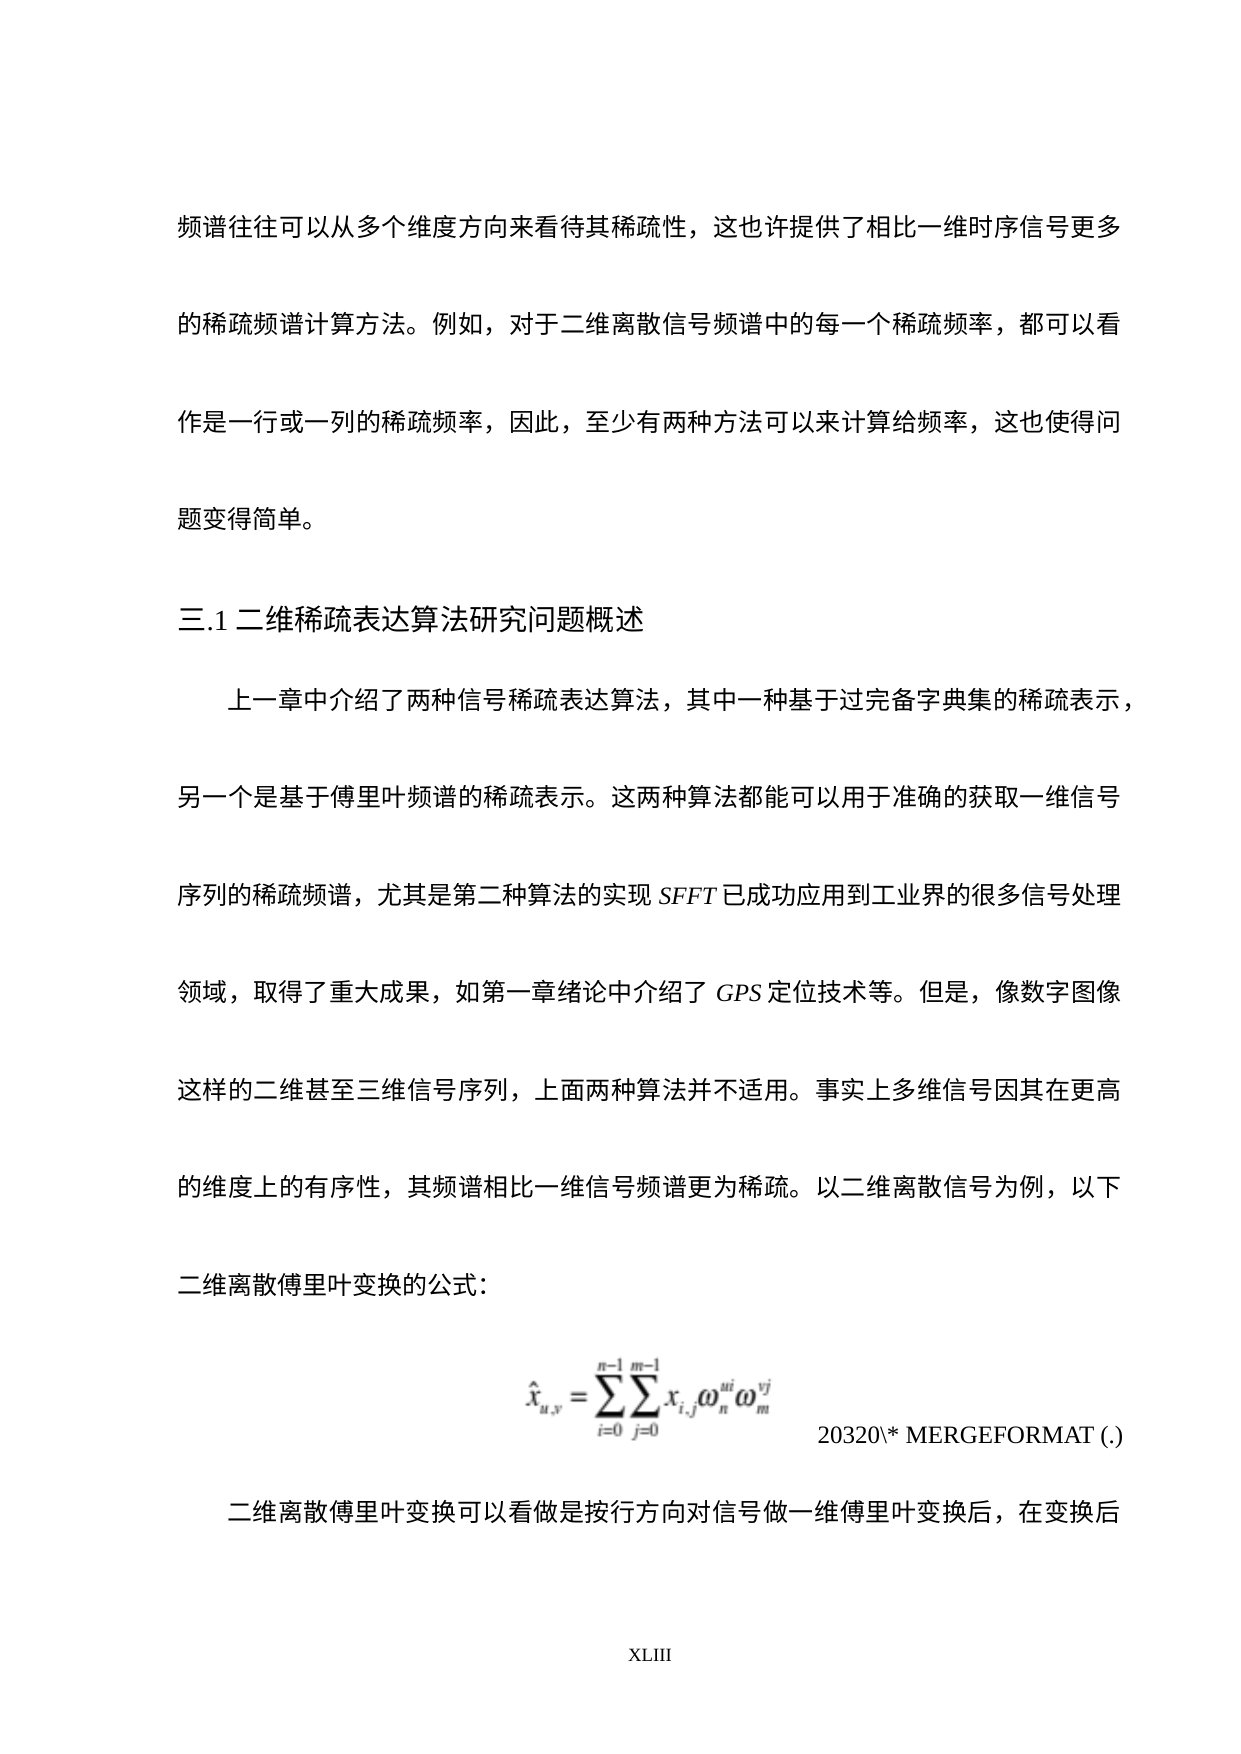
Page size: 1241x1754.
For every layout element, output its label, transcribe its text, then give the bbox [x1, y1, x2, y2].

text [177, 193, 1122, 550]
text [177, 1478, 1122, 1543]
text 上一章中介绍了两种信号稀疏表达算法，其中一种基于过完备字典集的稀疏表示，另一个是基于傅里叶频谱的稀疏表示。这两种算法都能可以用于准确的获取一维信号序列的稀疏频谱，尤其是第二种算法的实现SFFT已成功应用到工业界的很多信号处理领域，取得了重大成果，如第一章绪论中介绍了GPS定位技术等。但是，像数字图像这样的二维甚至三维信号序列，上面两种算法并不适用。事实上多维信号因其在更高的维度上的有序性，其频谱相比一维信号频谱更为稀疏。以二维离散信号为例，以下二维离散傅里叶变换的公式： [177, 666, 1122, 1316]
subtitle 二维稀疏表达算法研究问题概述 [177, 585, 1122, 650]
